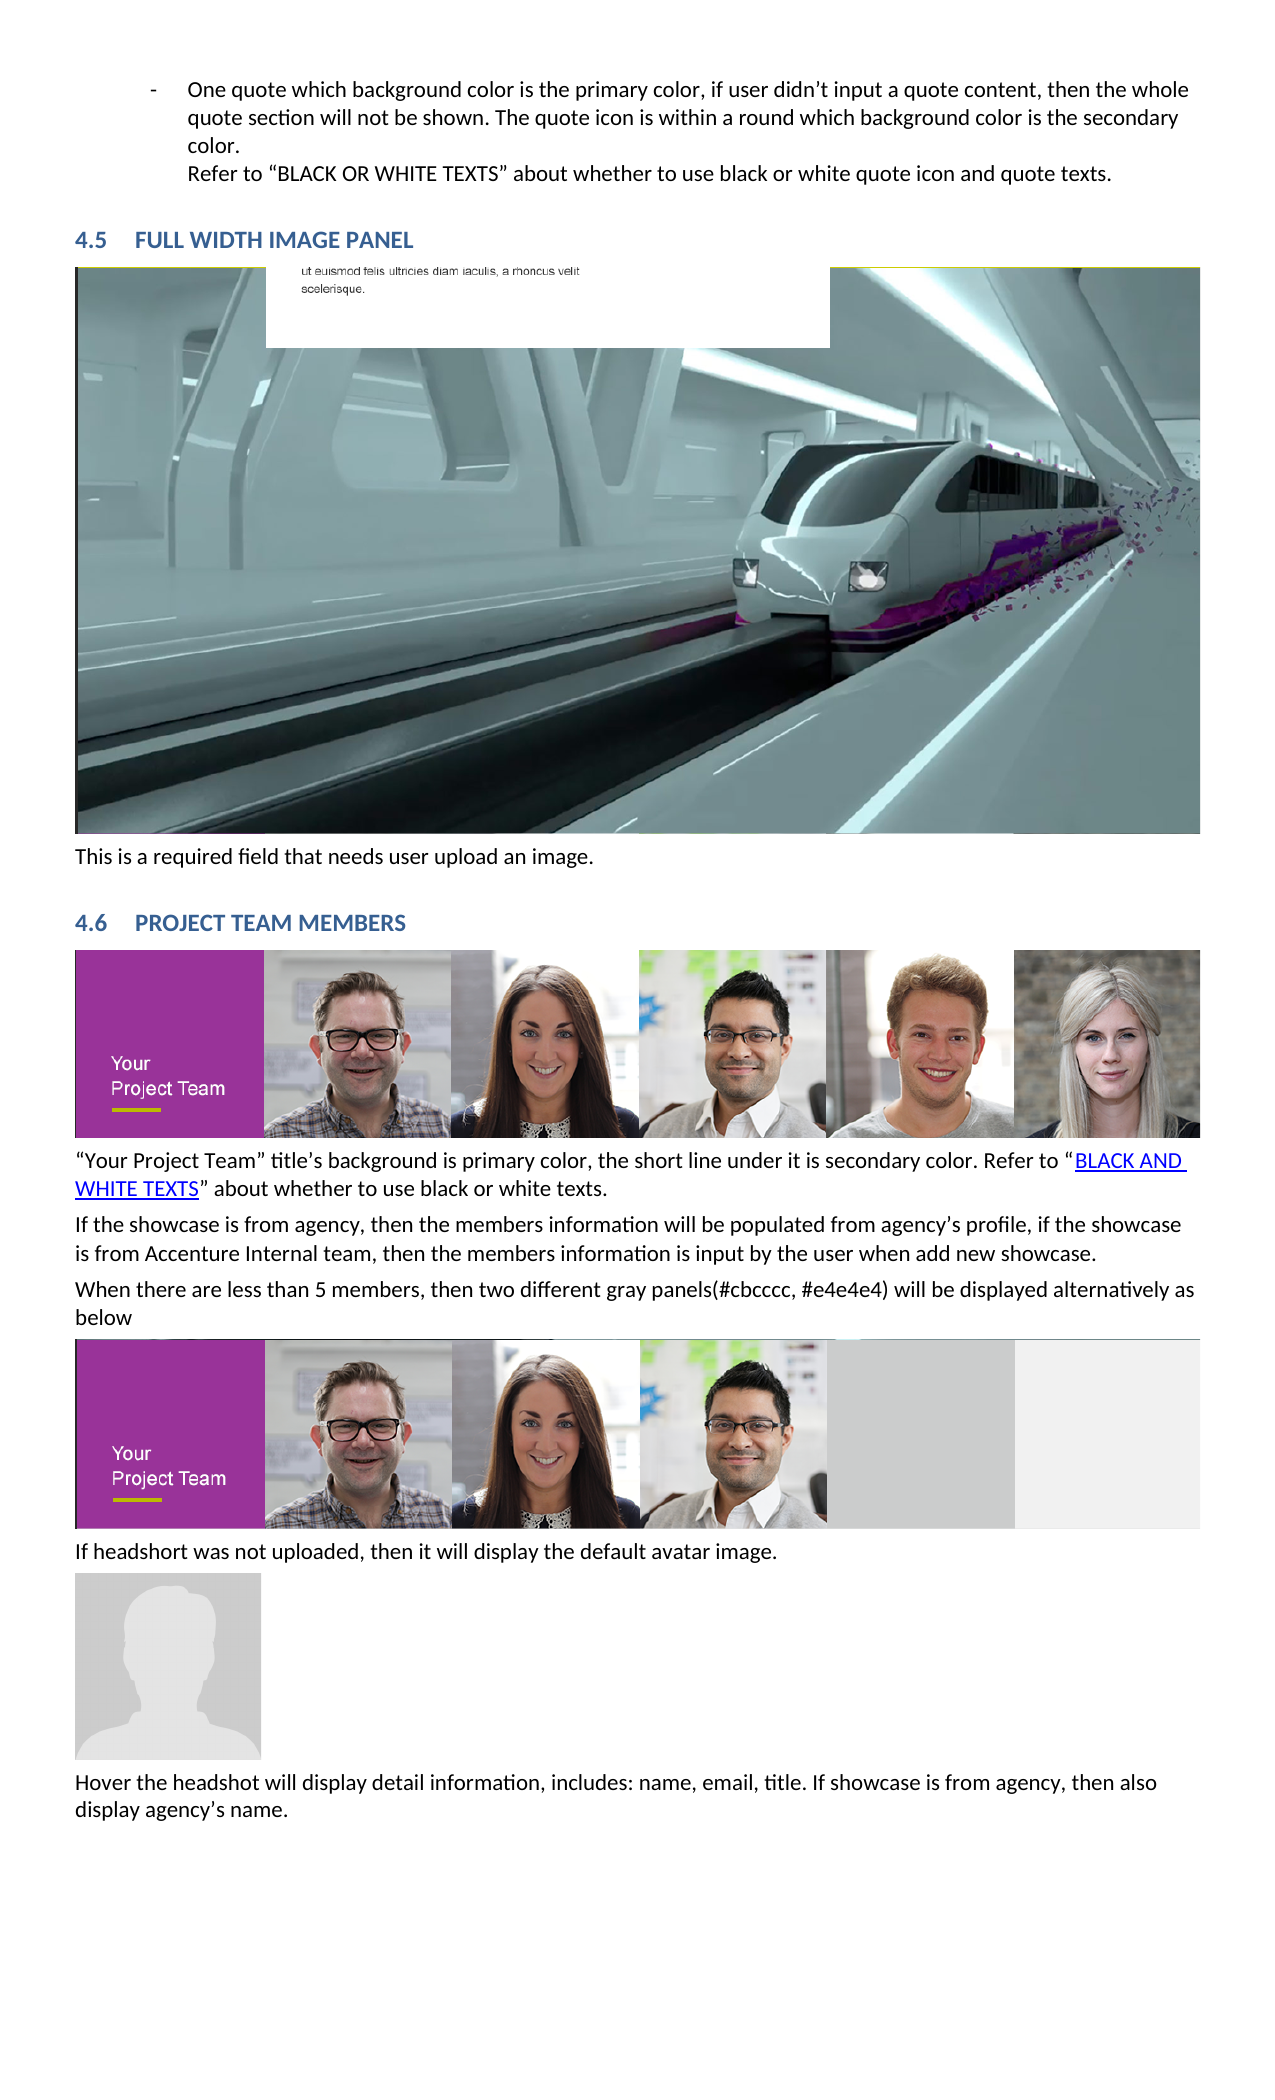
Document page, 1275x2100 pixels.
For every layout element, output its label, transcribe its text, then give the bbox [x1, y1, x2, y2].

subtitle PROJECT TEAM MEMBERS [75, 907, 1200, 938]
list One quote which background color is the primary color, if user didn’t input a quote content, then the whole quote section will not be shown. The quote icon is within a round which background color is the secondary color. Refer to “BLACK OR WHITE TEXTS” about whether to use black or white quote icon and quote texts. [150, 75, 1200, 187]
text If headshort was not uploaded, then it will display the default avatar image. [75, 1537, 1200, 1565]
picture [75, 1339, 1200, 1529]
text “Your Project Team” title’s background is primary color, the short line under it is secondary color. Refer to “BLACK AND WHITE TEXTS” about whether to use black or white texts. [75, 1146, 1200, 1202]
text When there are less than 5 members, then two different gray panels(#cbcccc, #e4e4e4) will be displayed alternatively as below [75, 1275, 1200, 1331]
picture [75, 1573, 262, 1760]
text If the showcase is from agency, then the members information will be populated from agency’s profile, if the showcase is from Accenture Internal team, then the members information is input by the user when add new showcase. [75, 1211, 1200, 1267]
picture [75, 267, 1200, 834]
subtitle FULL WIDTH IMAGE PANEL [75, 224, 1200, 255]
picture [75, 950, 1200, 1138]
text This is a required field that needs user upload an image. [75, 842, 1200, 870]
text Hover the headshot will display detail information, includes: name, email, title. If showcase is from agency, then also display agency’s name. [75, 1768, 1200, 1824]
